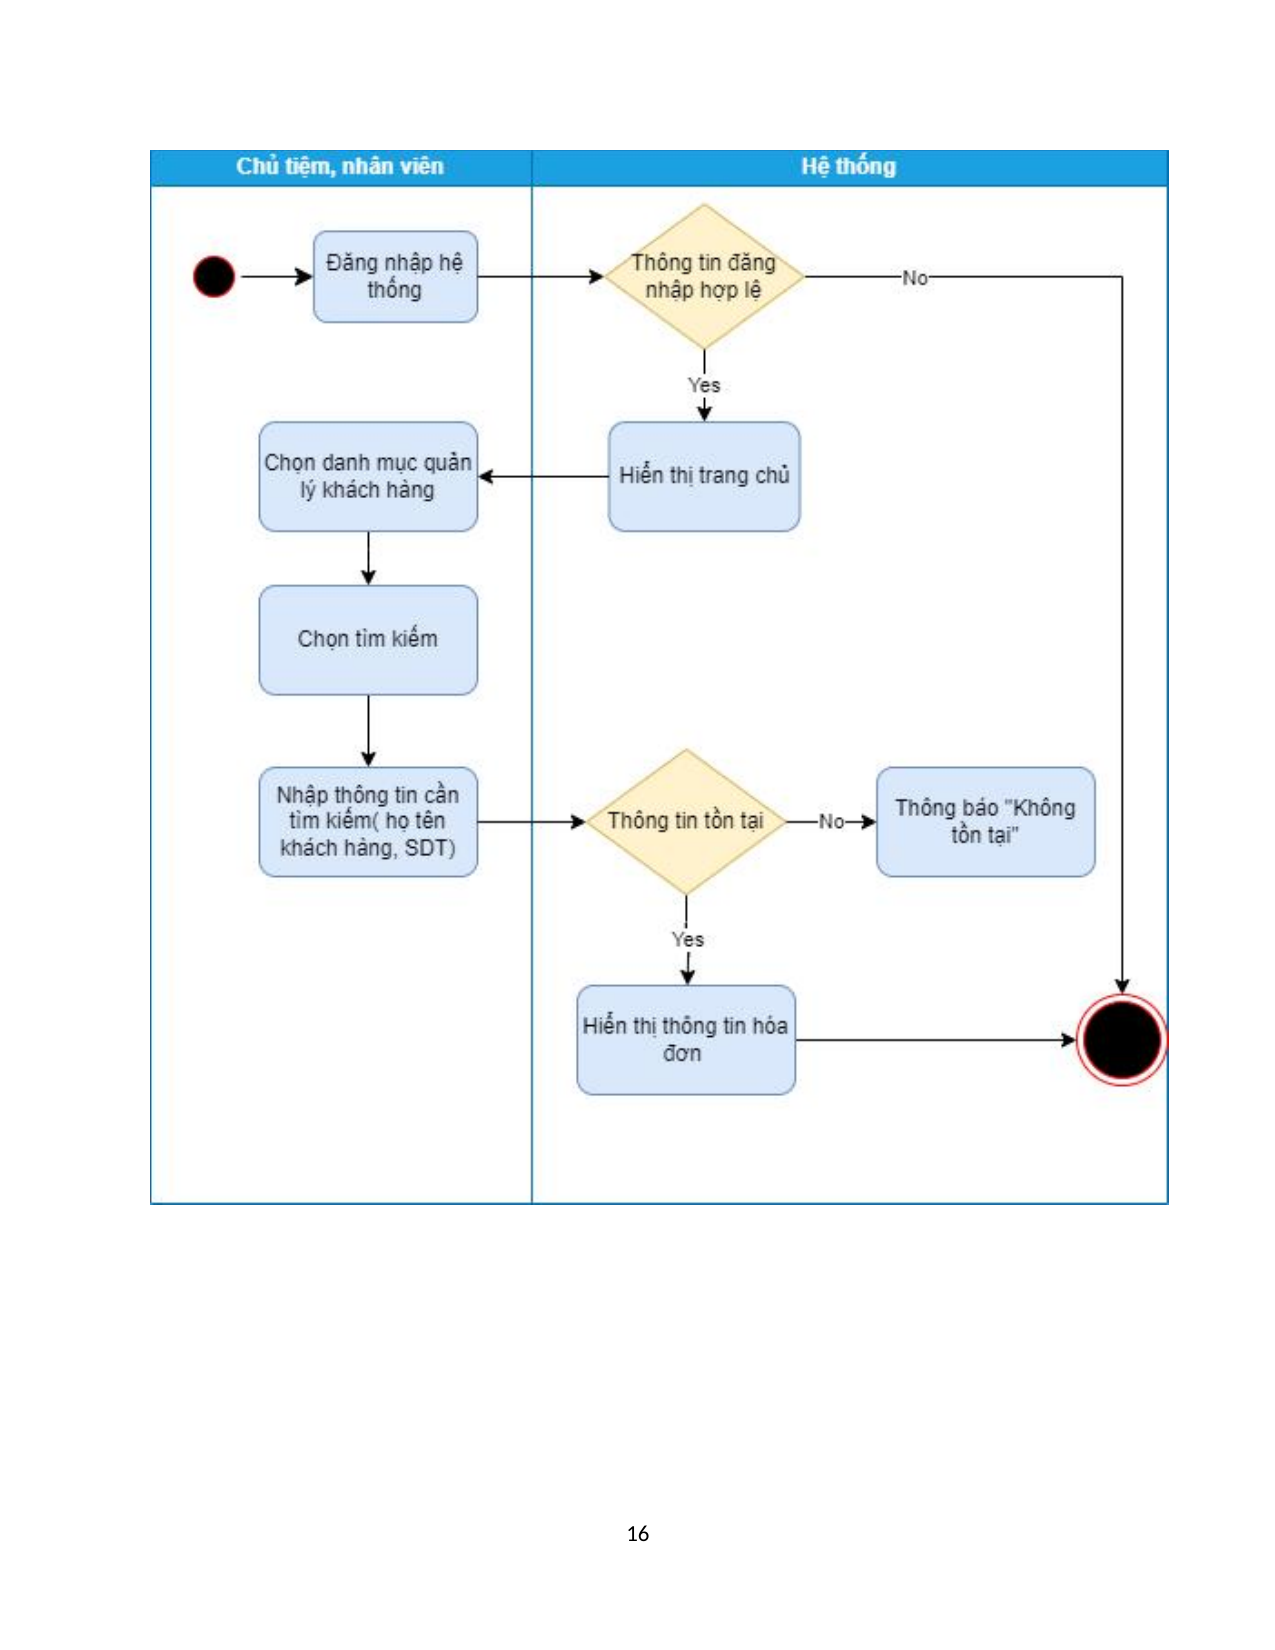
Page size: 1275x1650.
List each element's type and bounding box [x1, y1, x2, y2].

picture [150, 150, 1169, 1205]
